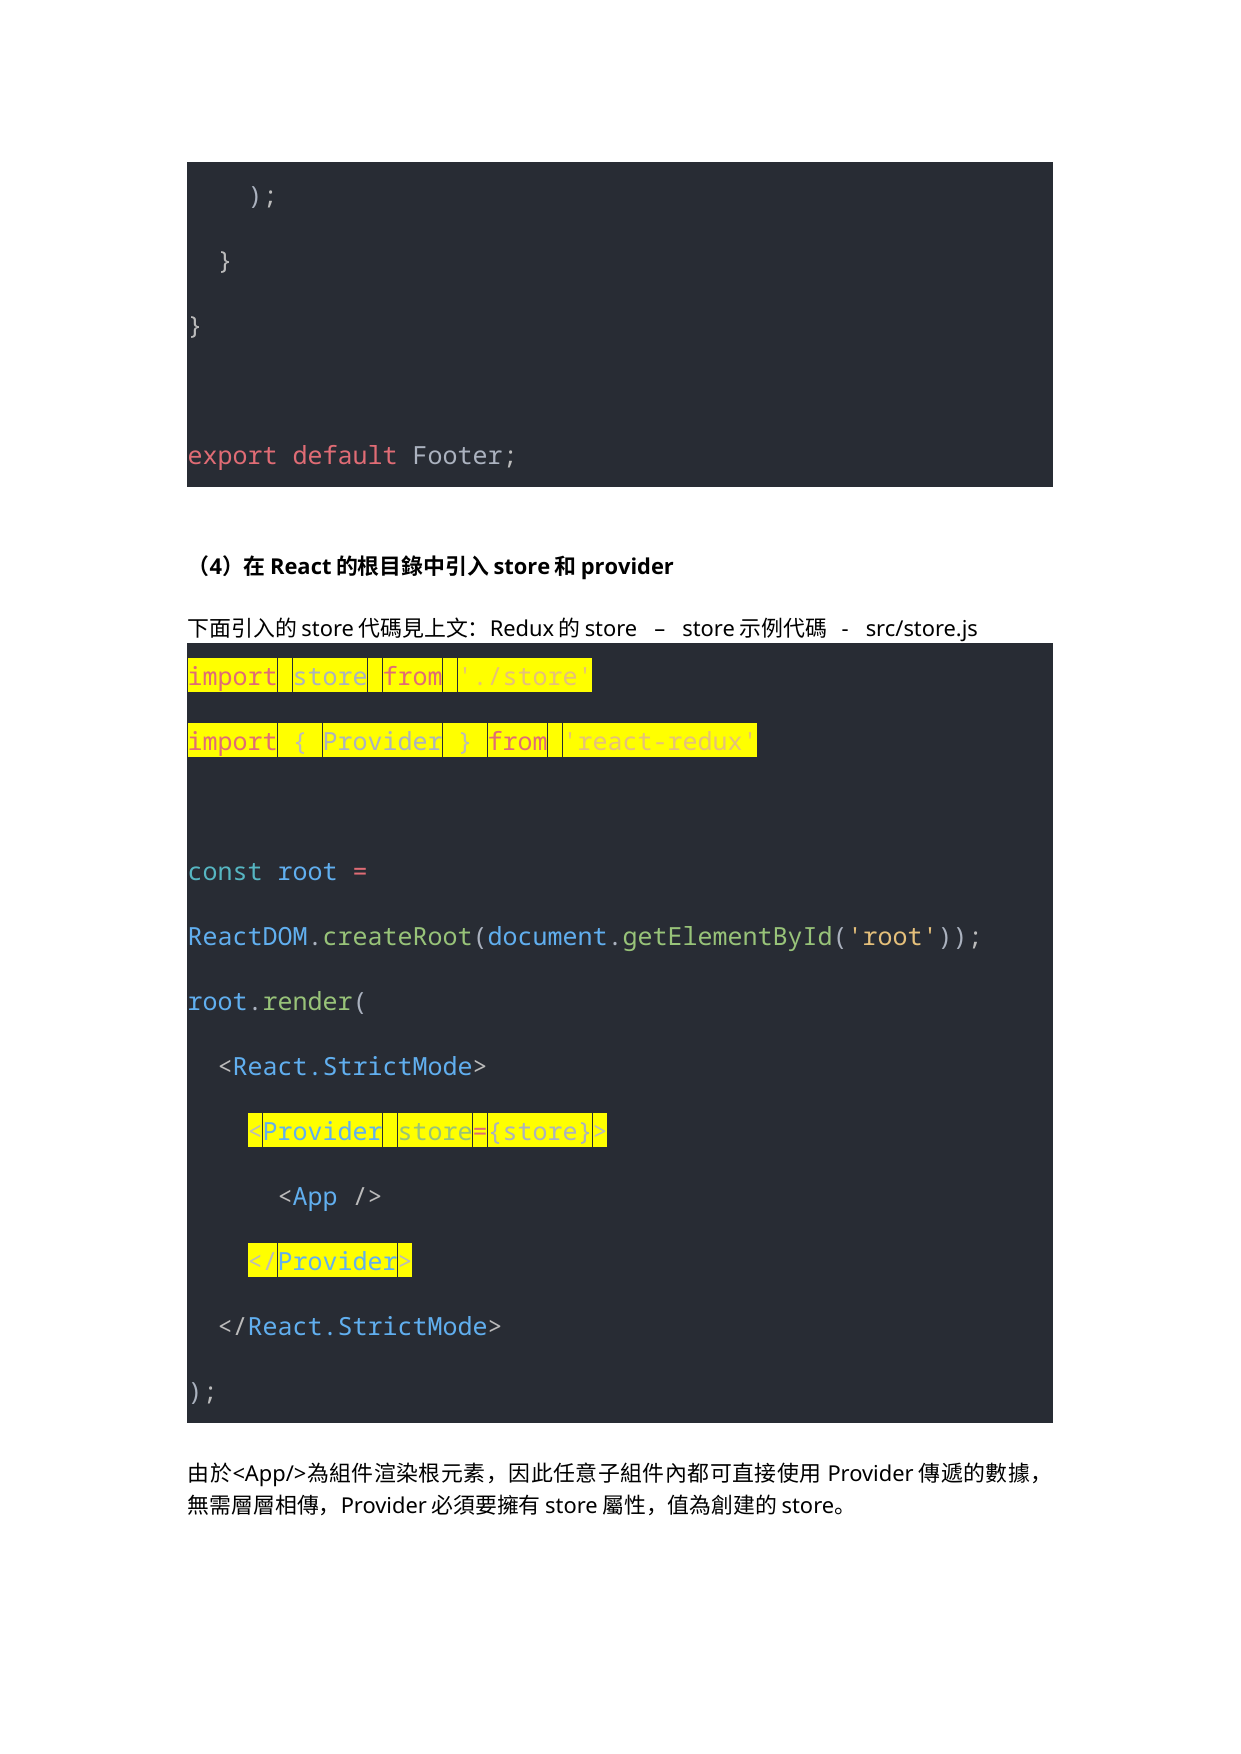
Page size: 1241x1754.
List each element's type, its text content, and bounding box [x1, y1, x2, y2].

text <React.StrictMode> [187, 1033, 1053, 1098]
text 下面引入的store代碼見上文：Redux的store – store示例代碼 - src/store.js [187, 610, 1053, 643]
text 由於<App/>為組件渲染根元素，因此任意子組件內都可直接使用Provider傳遞的數據，無需層層相傳，Provider必須要擁有store屬性，值為創建的store。 [187, 1455, 1053, 1520]
text root.render( [187, 968, 1053, 1033]
text import { Provider } from 'react-redux' [187, 708, 1053, 773]
text ); [187, 1358, 1053, 1423]
text </Provider> [187, 1228, 1053, 1293]
subtitle （4）在React的根目錄中引入store和provider [187, 549, 1053, 581]
text const root = ReactDOM.createRoot(document.getElementById('root')); [187, 838, 1053, 968]
text <App /> [187, 1163, 1053, 1228]
text ); [187, 162, 1053, 227]
text </React.StrictMode> [187, 1293, 1053, 1358]
text export default Footer; [187, 422, 1053, 487]
text import store from './store' [187, 643, 1053, 708]
text <Provider store={store}> [187, 1098, 1053, 1163]
text } [187, 292, 1053, 357]
text } [187, 227, 1053, 292]
